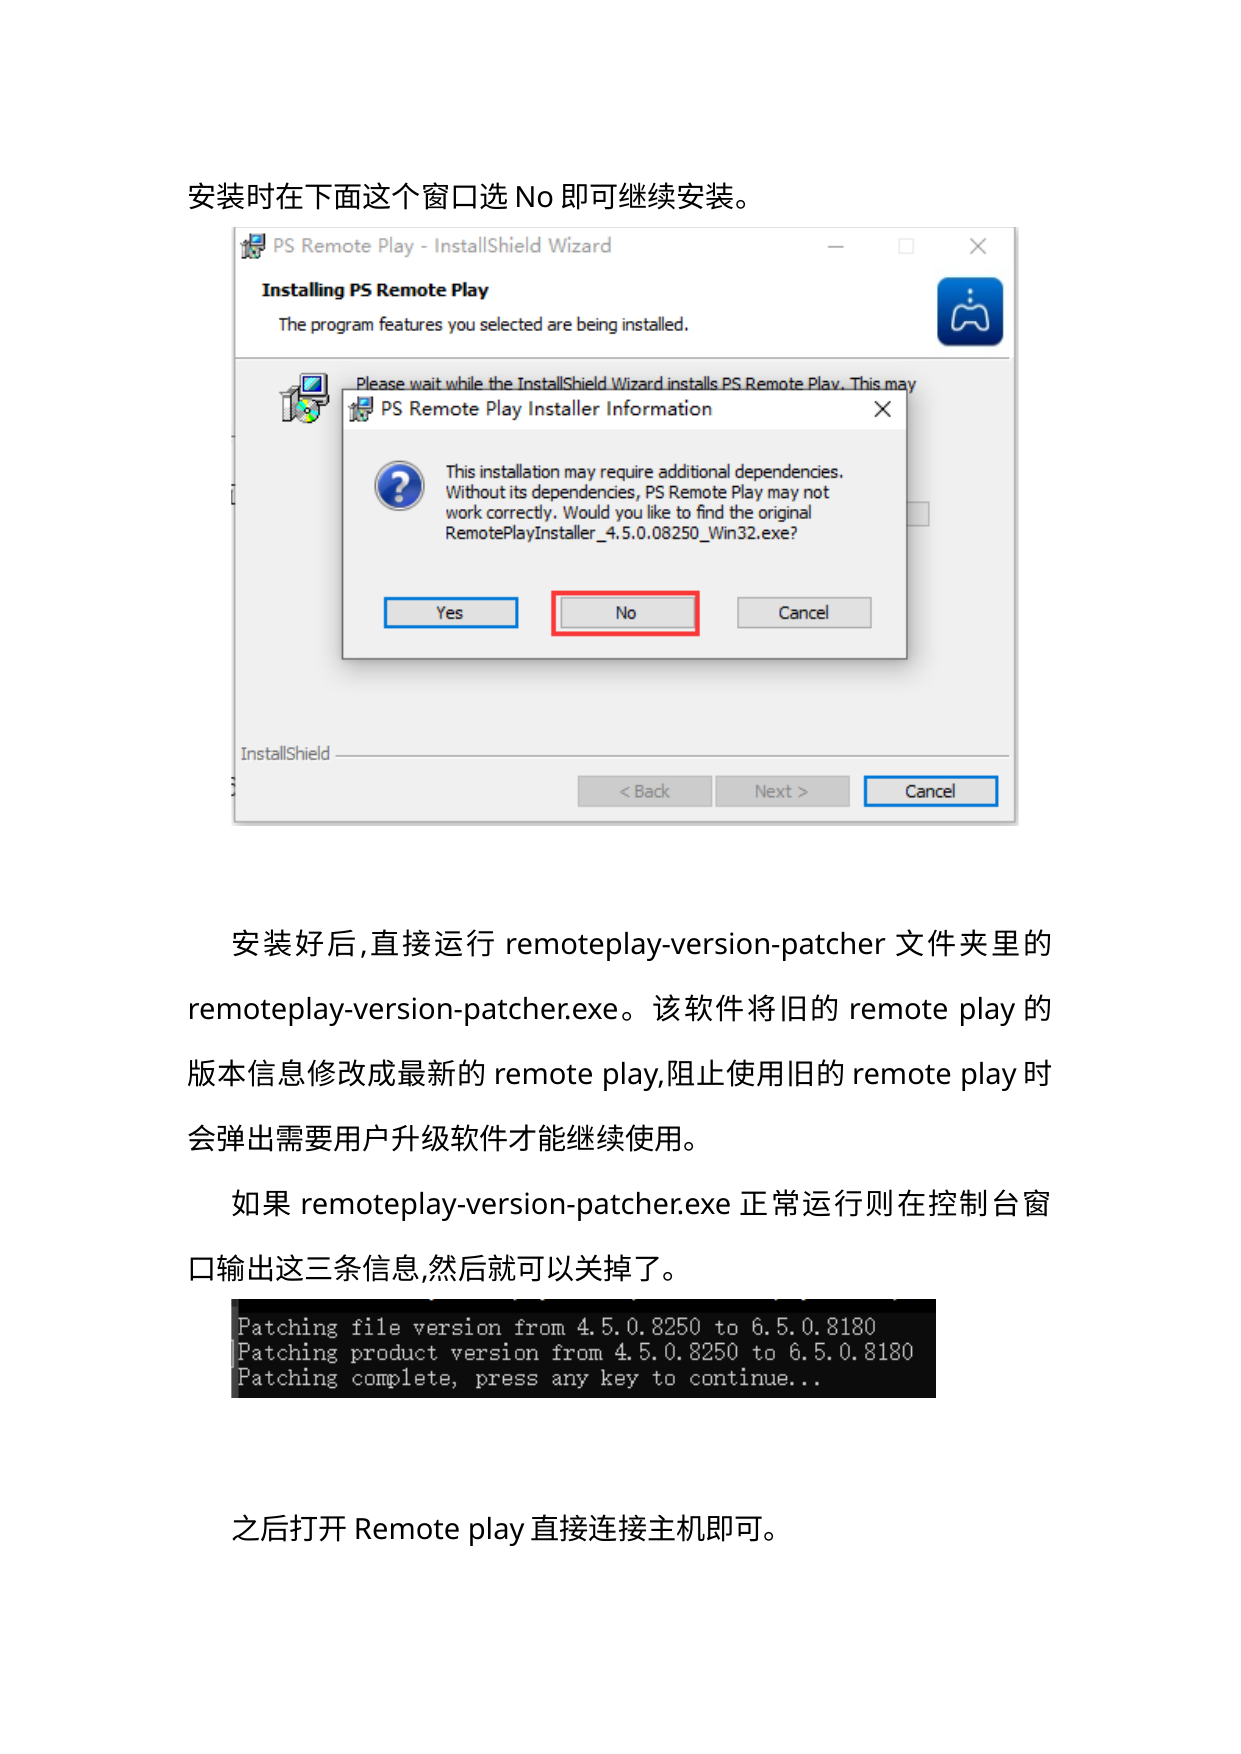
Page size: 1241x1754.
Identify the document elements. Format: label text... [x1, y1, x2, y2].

text 如果remoteplay-version-patcher.exe正常运行则在控制台窗口输出这三条信息,然后就可以关掉了。 [187, 1169, 1053, 1299]
text 安装好后,直接运行remoteplay-version-patcher文件夹里的remoteplay-version-patcher.exe。该软件将旧的remote play的版本信息修改成最新的remote play,阻止使用旧的remote play时会弹出需要用户升级软件才能继续使用。 [187, 909, 1053, 1169]
picture [231, 1299, 936, 1398]
text 安装时在下面这个窗口选No即可继续安装。 [187, 162, 1053, 227]
text 之后打开Remote play直接连接主机即可。 [187, 1494, 1053, 1559]
picture [231, 227, 1019, 826]
